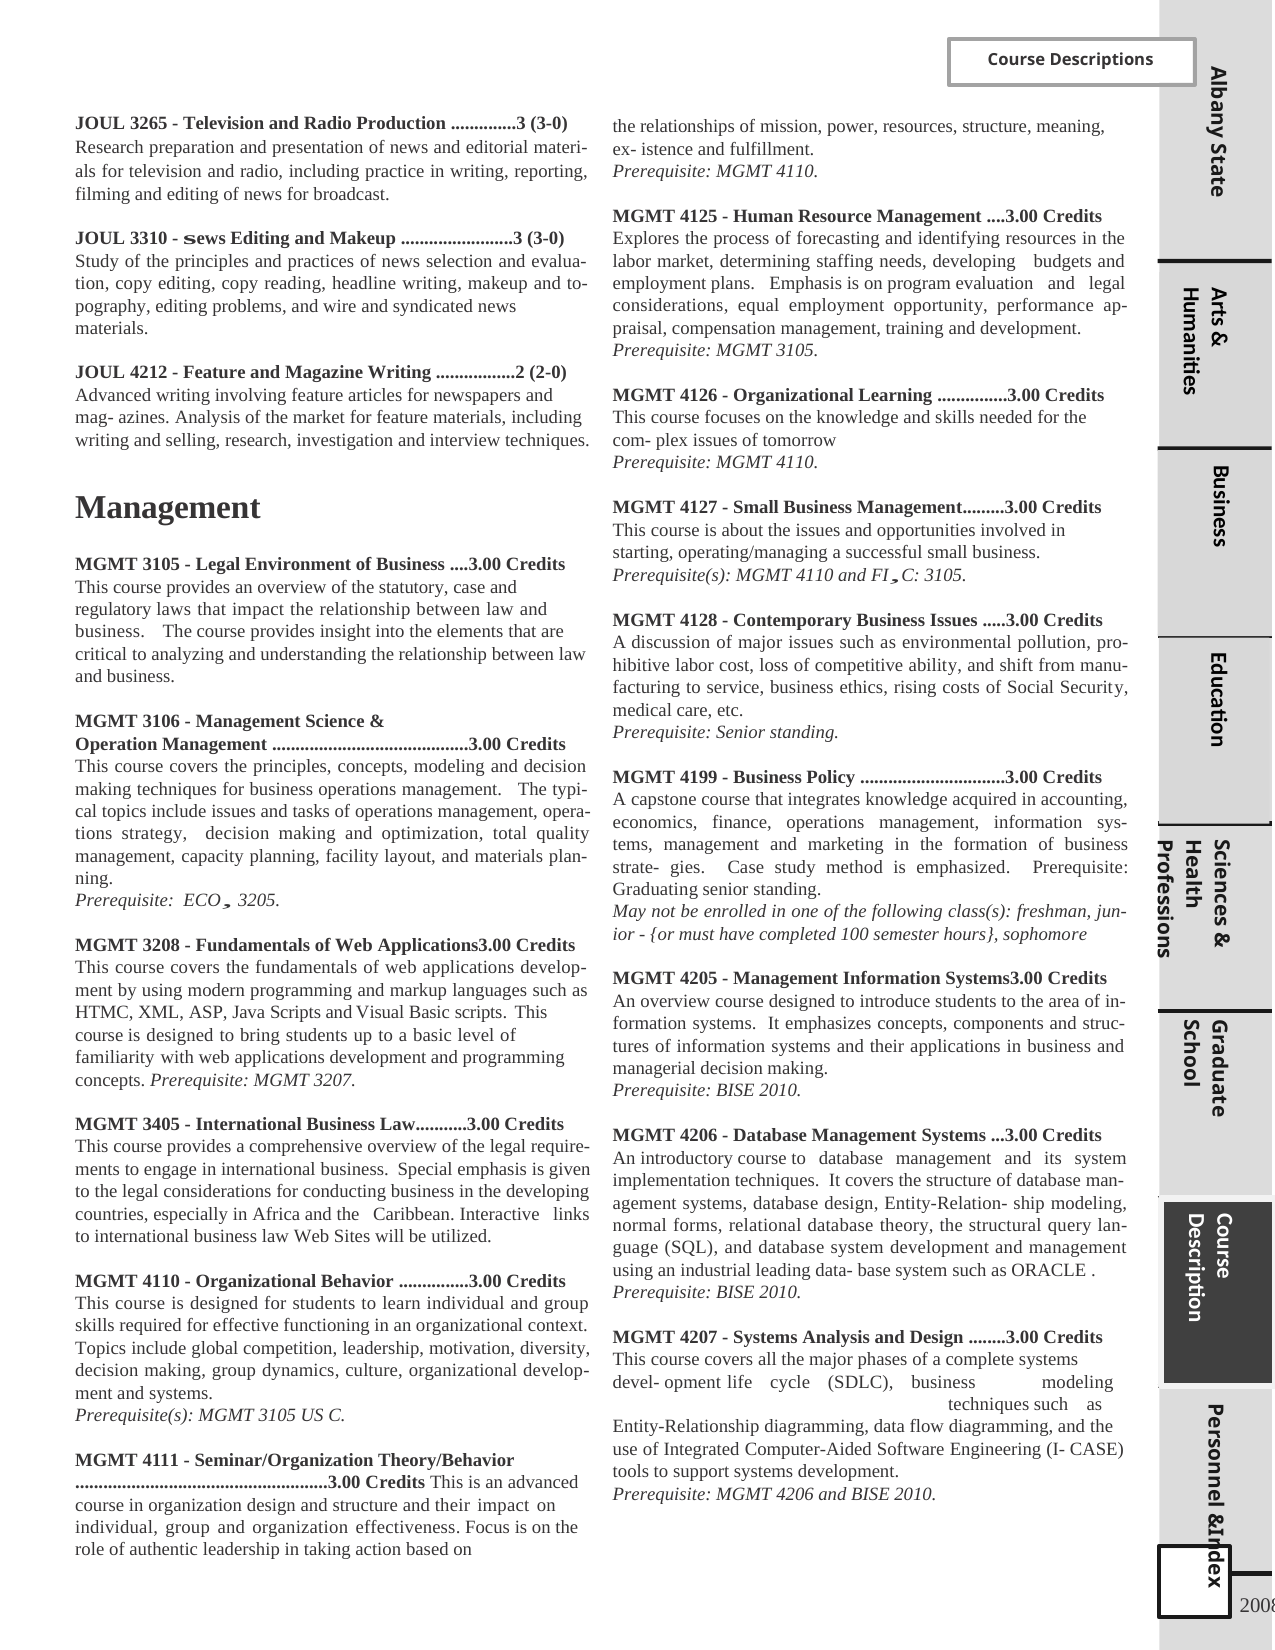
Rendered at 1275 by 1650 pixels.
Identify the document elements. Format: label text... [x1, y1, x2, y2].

text JOUL 3265 - Television and Radio Production ..............3 (3-0) Research preparation and presentation of news and editorial materi- als for television and radio, including practice in writing, reporting, [75, 112, 591, 182]
text Prerequisite: MGMT 4110. [612, 451, 1242, 473]
text JOUL 3310 - sews Editing and Makeup ........................3 (3-0) Study of the principles and practices of news selection and evalua- tion, copy editing, copy reading, headline writing, makeup and to- pography, editing problems, and wire and syndicated news materials. [75, 227, 591, 338]
text MGMT 4199 - Business Policy ...............................3.00 Credits [612, 766, 1242, 787]
text MGMT 4205 - Management Information Systems3.00 Credits An overview course designed to introduce students to the area of in- formation systems. It emphasizes concepts, components and struc- tures of information systems and their applications in business and managerial decision making. [612, 967, 1128, 1078]
text May not be enrolled in one of the following class(s): freshman, jun- ior - {or must have completed 100 semester hours}, sophomore [612, 900, 1128, 944]
text Prerequisite(s): MGMT 4110 and FI,C: 3105. [612, 564, 1242, 585]
text MGMT 3208 - Fundamentals of Web Applications3.00 Credits This course covers the fundamentals of web applications develop- ment by using modern programming and markup languages such as HTMC, XML, ASP, Java Scripts and Visual Basic scripts. This course is designed to bring students up to a basic level of familiarity with web applications development and programming concepts. Prerequisite: MGMT 3207. [75, 934, 591, 1090]
text Management [75, 487, 587, 525]
text MGMT 4206 - Database Management Systems ...3.00 Credits [612, 1124, 1242, 1146]
text Operation Management ..........................................3.00 Credits This course covers the principles, concepts, modeling and decision making techniques for business operations management. The typi- cal topics include issues and tasks of operations management, opera- tions strategy, decision making and optimization, total quality management, capacity planning, facility layout, and materials plan- ning. [75, 733, 591, 888]
text Prerequisite: MGMT 4110. [612, 160, 1242, 182]
text A capstone course that integrates knowledge acquired in accounting, economics, finance, operations management, information sys- tems, management and marketing in the formation of business strate- gies. Case study method is emphasized. Prerequisite: Graduating senior standing. [612, 788, 1128, 899]
text MGMT 4128 - Contemporary Business Issues .....3.00 Credits [612, 608, 1242, 630]
text JOUL 4212 - Feature and Magazine Writing .................2 (2-0) Advanced writing involving feature articles for newspapers and mag- azines. Analysis of the market for feature materials, including writing and selling, research, investigation and interview techniques. [75, 361, 591, 450]
text MGMT 4110 - Organizational Behavior ...............3.00 Credits This course is designed for students to learn individual and group skills required for effective functioning in an organizational context. Topics include global competition, leadership, motivation, diversity, decision making, group dynamics, culture, organizational develop- ment and systems. [75, 1269, 591, 1403]
text Prerequisite: Senior standing. [612, 721, 1242, 742]
text Prerequisite: MGMT 4206 and BISE 2010. [612, 1482, 1242, 1504]
text MGMT 3106 - Management Science & [75, 710, 587, 731]
text MGMT 4207 - Systems Analysis and Design ........3.00 Credits This course covers all the major phases of a complete systems devel- opment life cycle (SDLC), business modeling techniques such as Entity-Relationship diagramming, data flow diagramming, and the use of Integrated Computer-Aided Software Engineering (I- CASE) tools to support systems development. [612, 1326, 1128, 1482]
text An introductory course to database management and its system implementation techniques. It covers the structure of database man- agement systems, database design, Entity-Relation- ship modeling, normal forms, relational database theory, the structural query lan- guage (SQL), and database system development and management using an industrial leading data- base system such as ORACLE . Prerequisite: BISE 2010. [612, 1147, 1128, 1303]
text Prerequisite(s): MGMT 3105 US C. [75, 1404, 587, 1426]
text MGMT 4111 - Seminar/Organization Theory/Behavior ......................................................3.00 Credits This is an advanced course in organization design and structure and their impact on individual, group and organization effectiveness. Focus is on the role of authentic leadership in taking action based on [75, 1449, 591, 1560]
text A discussion of major issues such as environmental pollution, pro- hibitive labor cost, loss of competitive ability, and shift from manu- facturing to service, business ethics, rising costs of Social Security, medical care, etc. [612, 631, 1128, 720]
text MGMT 3105 - Legal Environment of Business ....3.00 Credits This course provides an overview of the statutory, case and regulatory laws that impact the relationship between law and business. The course provides insight into the elements that are critical to analyzing and understanding the relationship between law and business. [75, 553, 591, 687]
text MGMT 4126 - Organizational Learning ...............3.00 Credits This course focuses on the knowledge and skills needed for the com- plex issues of tomorrow [612, 384, 1128, 450]
text MGMT 4127 - Small Business Management.........3.00 Credits This course is about the issues and opportunities involved in starting, operating/managing a successful small business. [612, 496, 1128, 563]
text Course Descriptions [62, 49, 1153, 70]
text the relationships of mission, power, resources, structure, meaning, ex- istence and fulfillment. [612, 115, 1128, 159]
text MGMT 4125 - Human Resource Management ....3.00 Credits Explores the process of forecasting and identifying resources in the labor market, determining staffing needs, developing budgets and employment plans. Emphasis is on program evaluation and legal considerations, equal employment opportunity, performance ap- praisal, compensation management, training and development. Prerequisite: MGMT 3105. [612, 205, 1128, 361]
text Prerequisite: ECO, 3205. [75, 889, 587, 911]
text Prerequisite: BISE 2010. [612, 1079, 1242, 1101]
text filming and editing of news for broadcast. [75, 184, 587, 204]
text MGMT 3405 - International Business Law...........3.00 Credits This course provides a comprehensive overview of the legal require- ments to engage in international business. Special emphasis is given to the legal considerations for conducting business in the developing countries, especially in Africa and the Caribbean. Interactive links to international business law Web Sites will be utilized. [75, 1113, 591, 1247]
